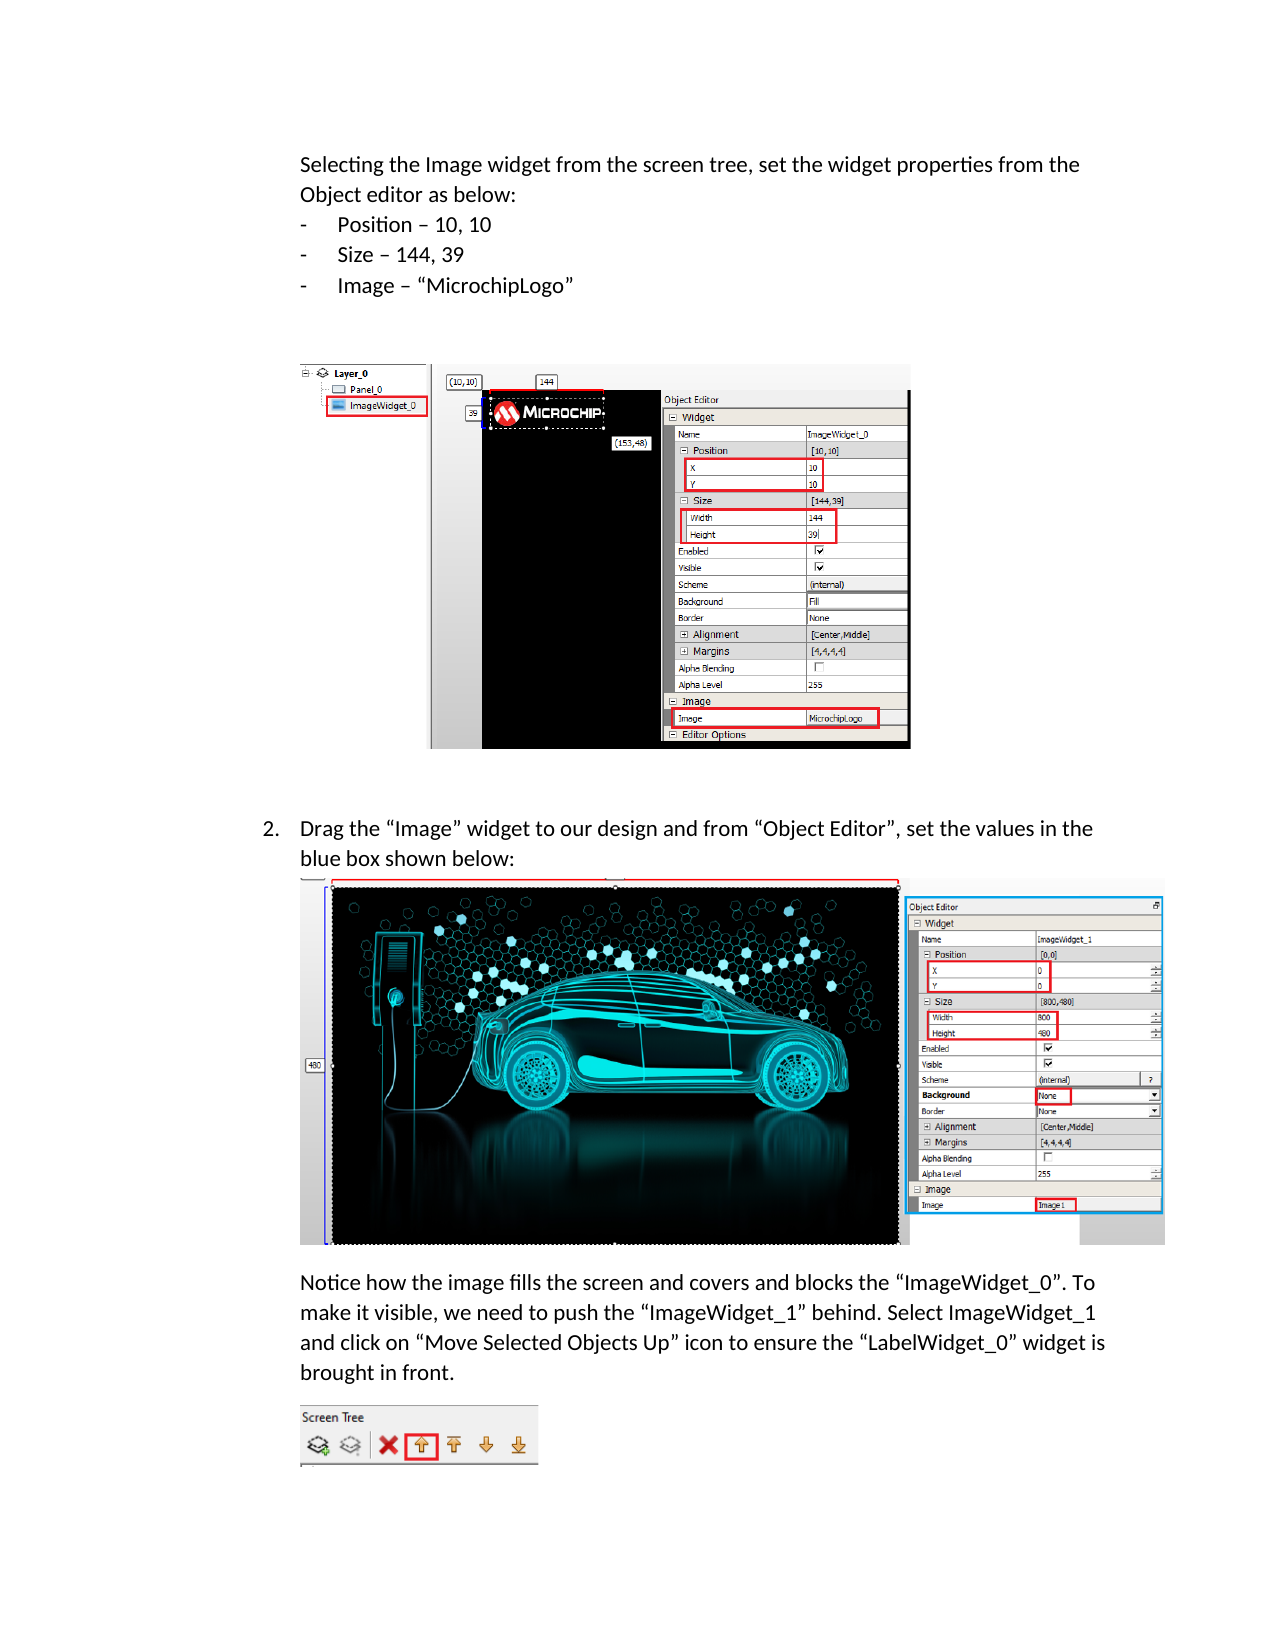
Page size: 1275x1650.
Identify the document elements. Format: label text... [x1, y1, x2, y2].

text Notice how the image fills the screen and covers and blocks the “ImageWidget_0”. To make it visible, we need to push the “ImageWidget_1” behind. Select ImageWidget_1 and click on “Move Selected Objects Up” icon to ensure the “LabelWidget_0” widget is brought in front. [300, 1268, 1125, 1387]
list Size – 144, 39 [300, 241, 1125, 269]
list Image – “MicrochipLogo” [300, 271, 1125, 299]
picture [300, 1405, 539, 1467]
list Position – 10, 10 [300, 210, 1125, 238]
picture [300, 874, 1166, 1249]
list Drag the “Image” widget to our design and from “Object Editor”, set the values in the blue box shown below: [262, 814, 1125, 873]
list Selecting the Image widget from the screen tree, set the widget properties from the Object editor as below: [300, 150, 1125, 208]
picture [300, 364, 911, 749]
